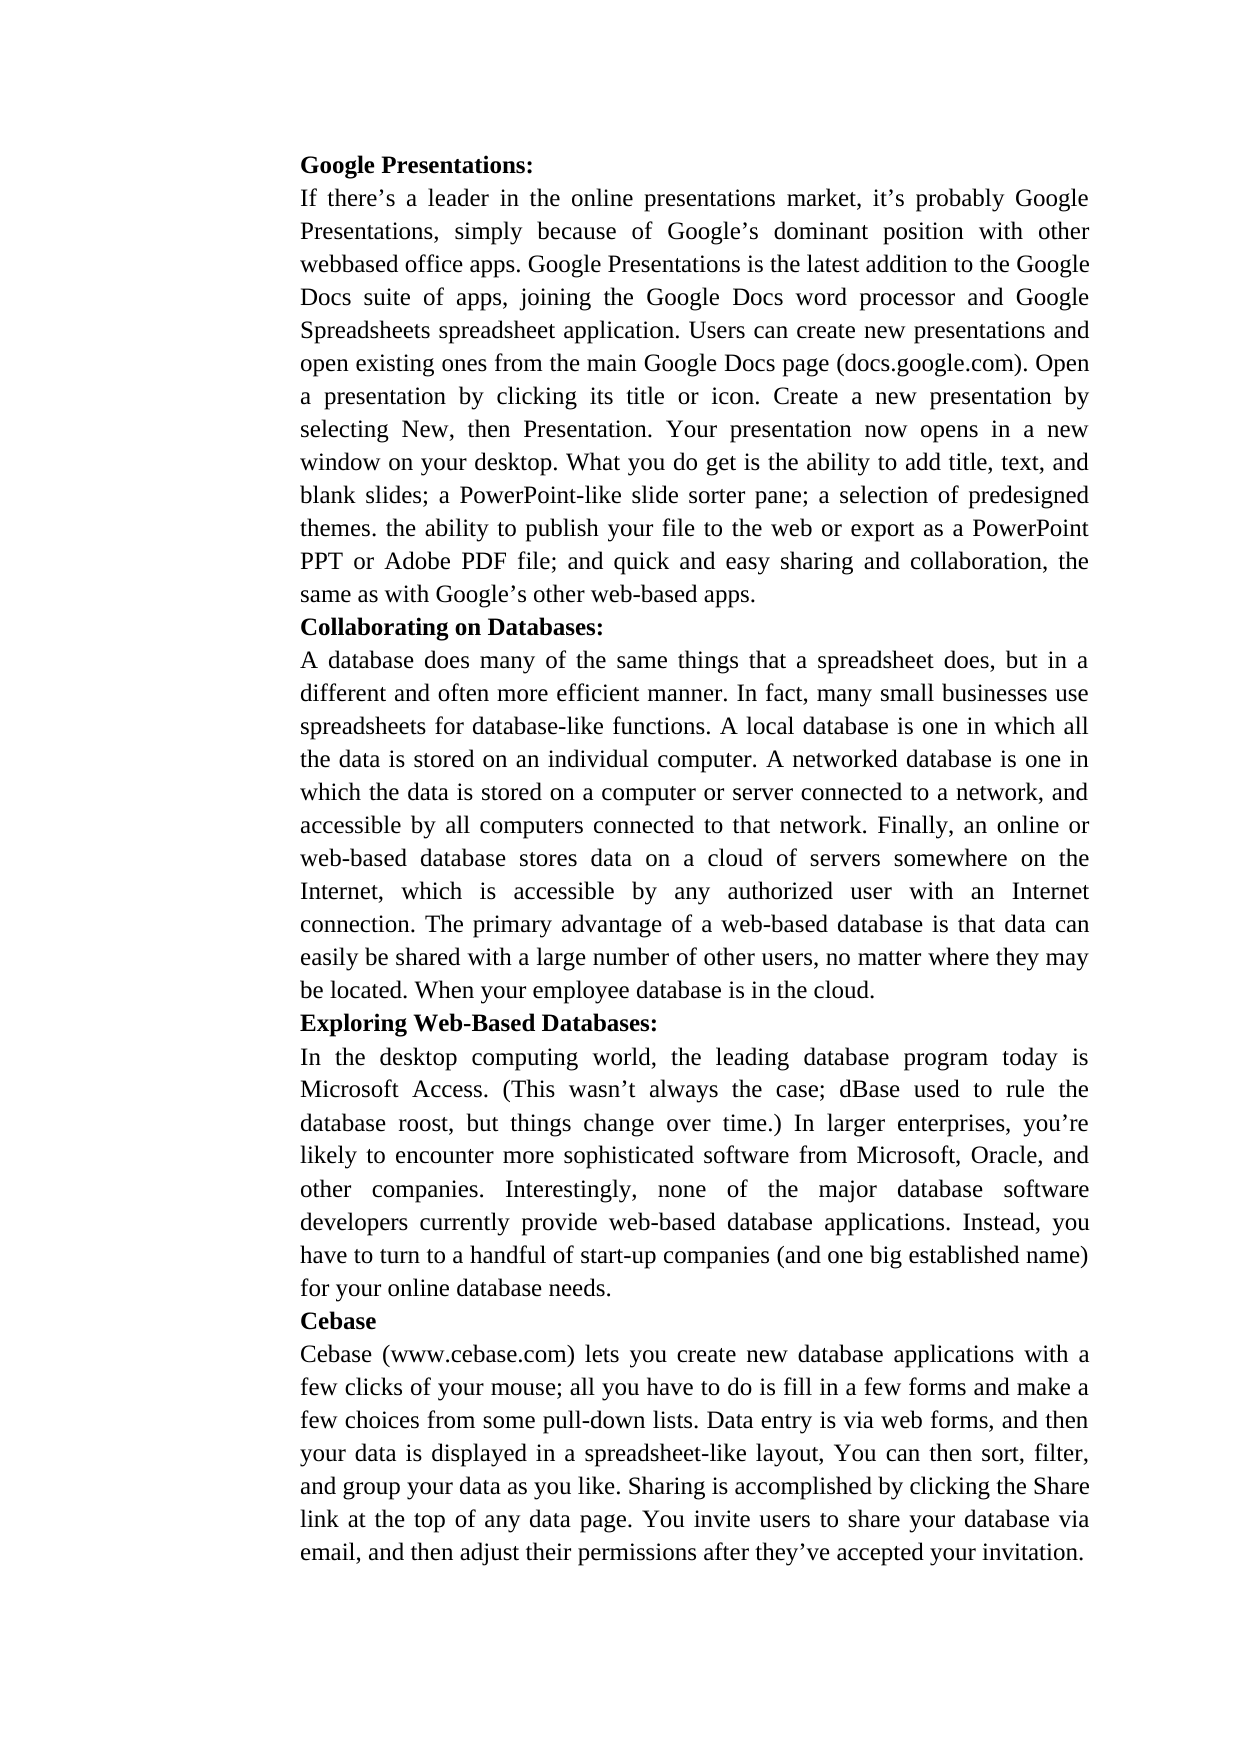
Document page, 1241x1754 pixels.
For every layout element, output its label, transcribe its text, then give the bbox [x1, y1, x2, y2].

text Collaborating on Databases: [225, 612, 1090, 641]
text Cebase [300, 1306, 1090, 1334]
text If there’s a leader in the online presentations market, it’s probably Google Presentations, simply because of Google’s dominant position with other webbased office apps. Google Presentations is the latest addition to the Google Docs suite of apps, joining the Google Docs word processor and Google Spreadsheets spreadsheet application. Users can create new presentations and open existing ones from the main Google Docs page (docs.google.com). Open a presentation by clicking its title or icon. Create a new presentation by selecting New, then Presentation. Your presentation now opens in a new window on your desktop. What you do get is the ability to add title, text, and blank slides; a PowerPoint-like slide sorter pane; a selection of predesigned themes. the ability to publish your file to the web or export as a PowerPoint PPT or Adobe PDF file; and quick and easy sharing and collaboration, the same as with Google’s other web-based apps. [300, 183, 1090, 608]
text Google Presentations: [300, 150, 1090, 179]
text Cebase (www.cebase.com) lets you create new database applications with a few clicks of your mouse; all you have to do is fill in a few forms and make a few choices from some pull-down lists. Data entry is via web forms, and then your data is displayed in a spreadsheet-like layout, You can then sort, filter, and group your data as you like. Sharing is accomplished by clicking the Share link at the top of any data page. You invite users to share your database via email, and then adjust their permissions after they’ve accepted your invitation. [300, 1339, 1090, 1566]
text Exploring Web-Based Databases: [225, 1008, 1090, 1037]
text A database does many of the same things that a spreadsheet does, but in a different and often more efficient manner. In fact, many small businesses use spreadsheets for database-like functions. A local database is one in which all the data is stored on an individual computer. A networked database is one in which the data is stored on a computer or server connected to a network, and accessible by all computers connected to that network. Finally, an online or web-based database stores data on a cloud of servers somewhere on the Internet, which is accessible by any authorized user with an Internet connection. The primary advantage of a web-based database is that data can easily be shared with a large number of other users, no matter where they may be located. When your employee database is in the cloud. [300, 645, 1090, 1004]
text In the desktop computing world, the leading database program today is Microsoft Access. (This wasn’t always the case; dBase used to rule the database roost, but things change over time.) In larger enterprises, you’re likely to encounter more sophisticated software from Microsoft, Oracle, and other companies. Interestingly, none of the major database software developers currently provide web-based database applications. Instead, you have to turn to a handful of start-up companies (and one big established name) for your online database needs. [300, 1042, 1090, 1301]
